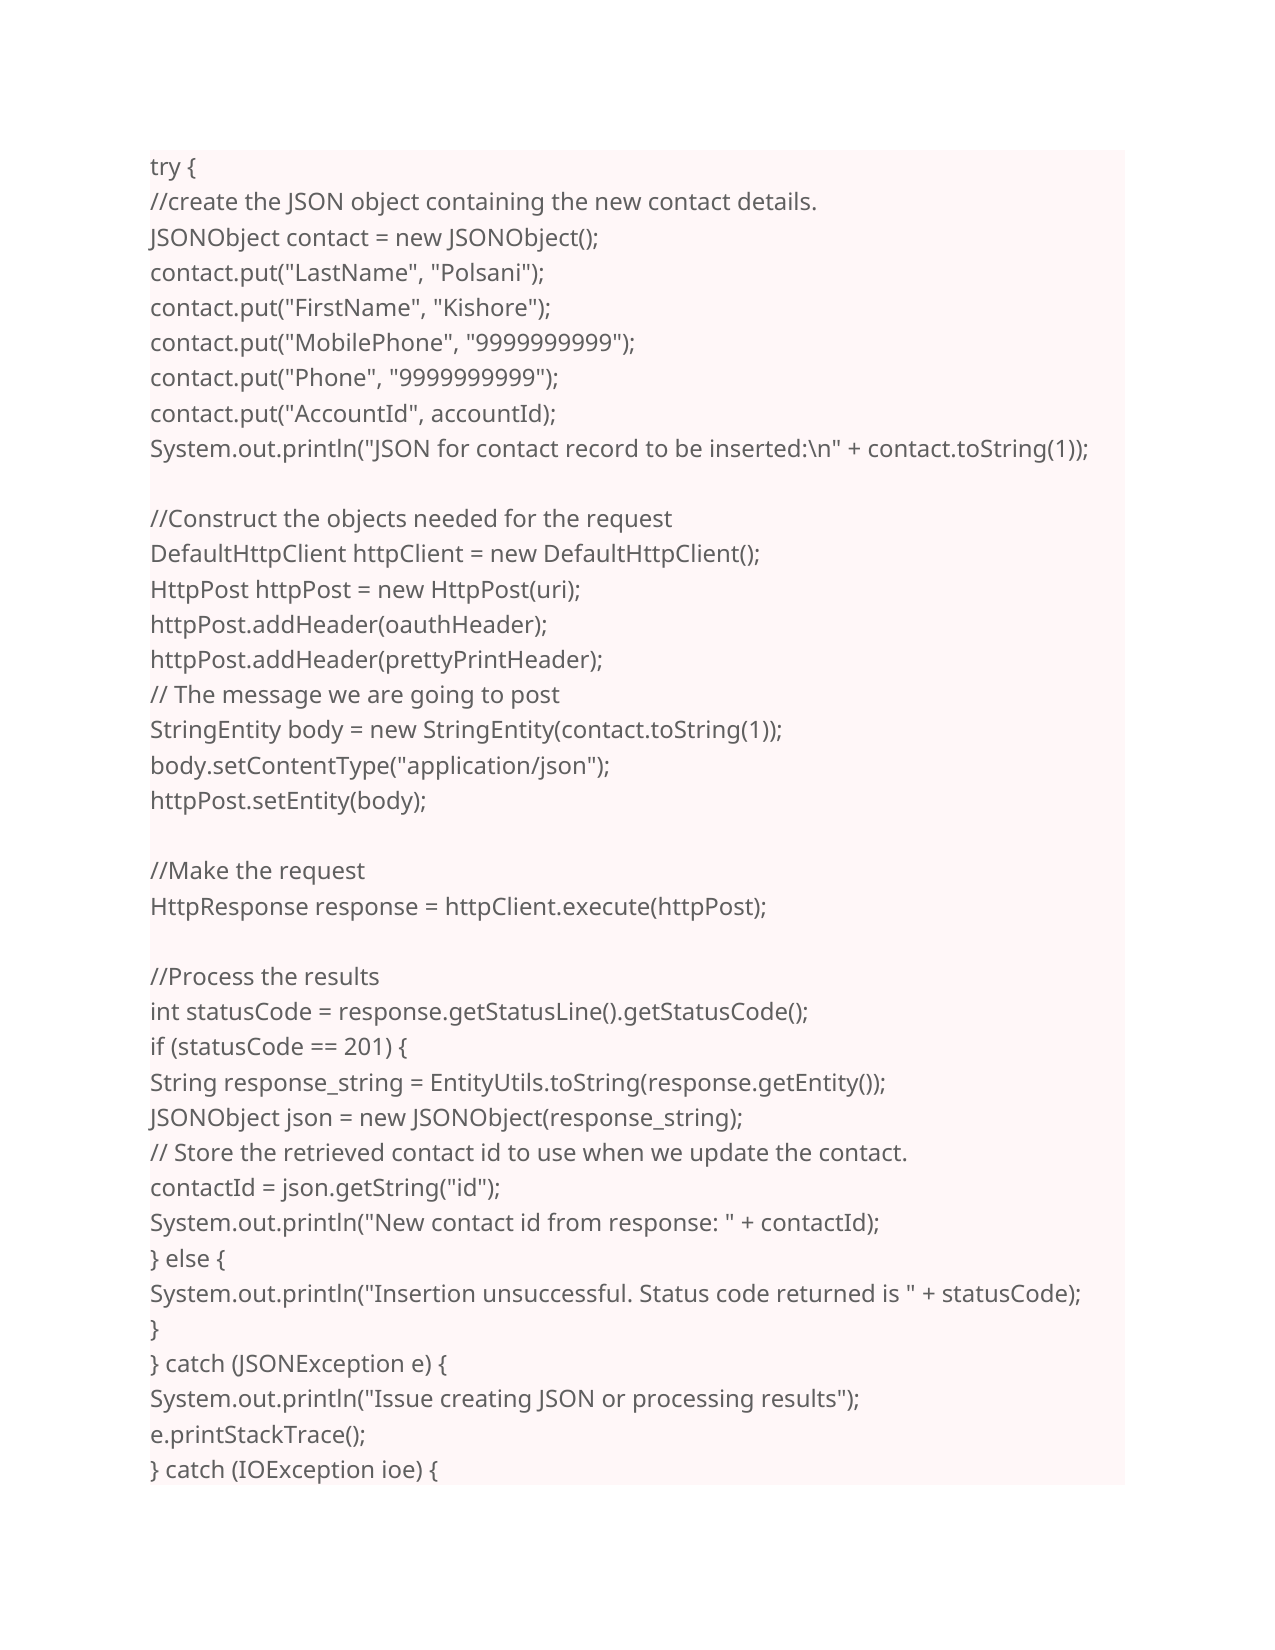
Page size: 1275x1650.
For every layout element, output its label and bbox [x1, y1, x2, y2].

text [150, 150, 1125, 1485]
